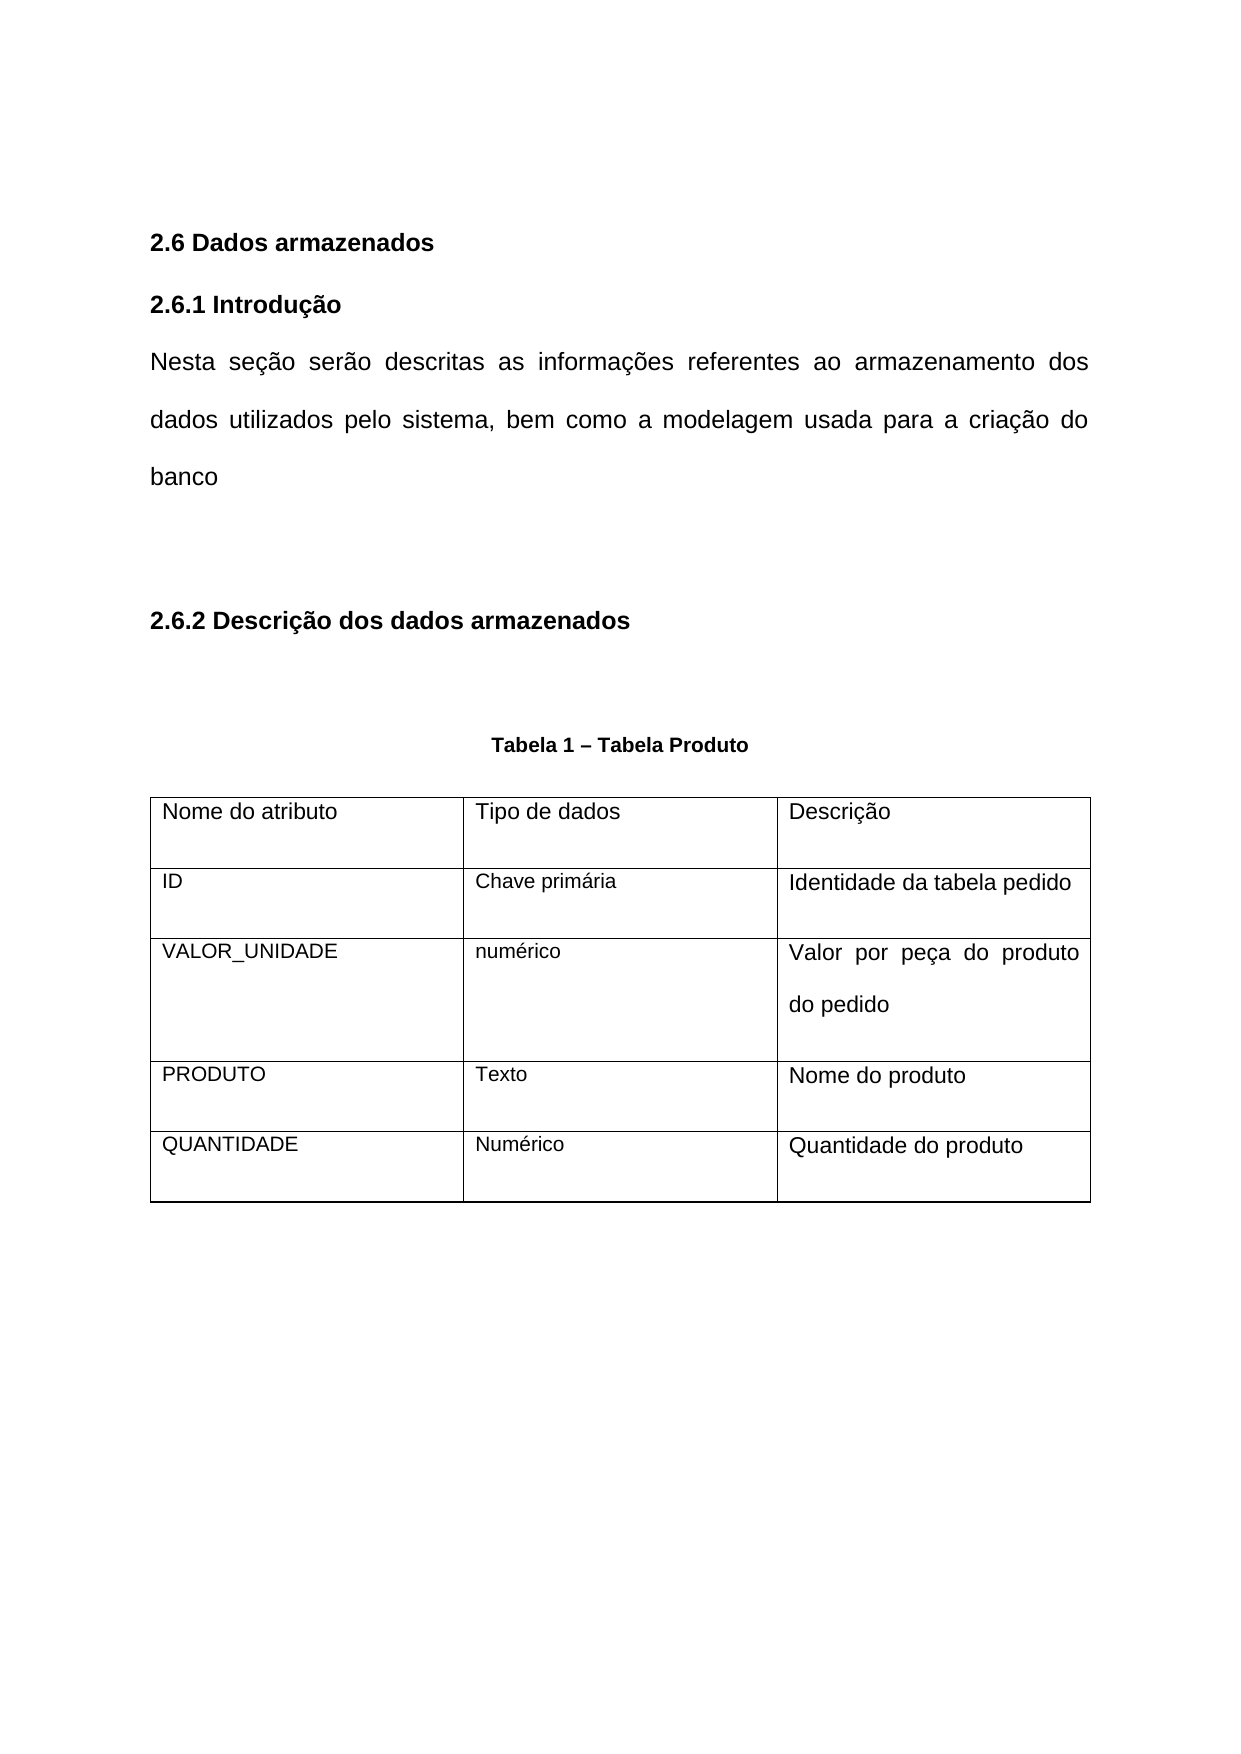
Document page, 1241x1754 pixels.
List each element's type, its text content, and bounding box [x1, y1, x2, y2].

text Nesta seção serão descritas as informações referentes ao armazenamento dos dados utilizados pelo sistema, bem como a modelagem usada para a criação do banco [150, 347, 1090, 491]
table_header Descrição [778, 798, 1090, 867]
table_cell QUANTIDADE [151, 1132, 463, 1201]
table_cell Numérico [464, 1132, 777, 1201]
table_cell Nome do produto [778, 1062, 1090, 1131]
table_cell Texto [464, 1062, 777, 1131]
table_header Nome do atributo [151, 798, 463, 867]
table_cell PRODUTO [151, 1062, 463, 1131]
table_cell Valor por peça do produto do pedido [778, 939, 1090, 1061]
table_cell Quantidade do produto [778, 1132, 1090, 1201]
table_header Tipo de dados [464, 798, 777, 867]
table_cell ID [151, 869, 463, 938]
subtitle 2.6.1 Introdução [150, 289, 1090, 318]
text Tabela 1 – Tabela Produto [150, 732, 1090, 756]
table_cell Identidade da tabela pedido [778, 869, 1090, 938]
table_cell numérico [464, 939, 777, 1061]
table_cell Chave primária [464, 869, 777, 938]
subtitle 2.6.2 Descrição dos dados armazenados [150, 606, 1090, 634]
table_cell VALOR_UNIDADE [151, 939, 463, 1061]
subtitle 2.6 Dados armazenados [150, 228, 1090, 257]
